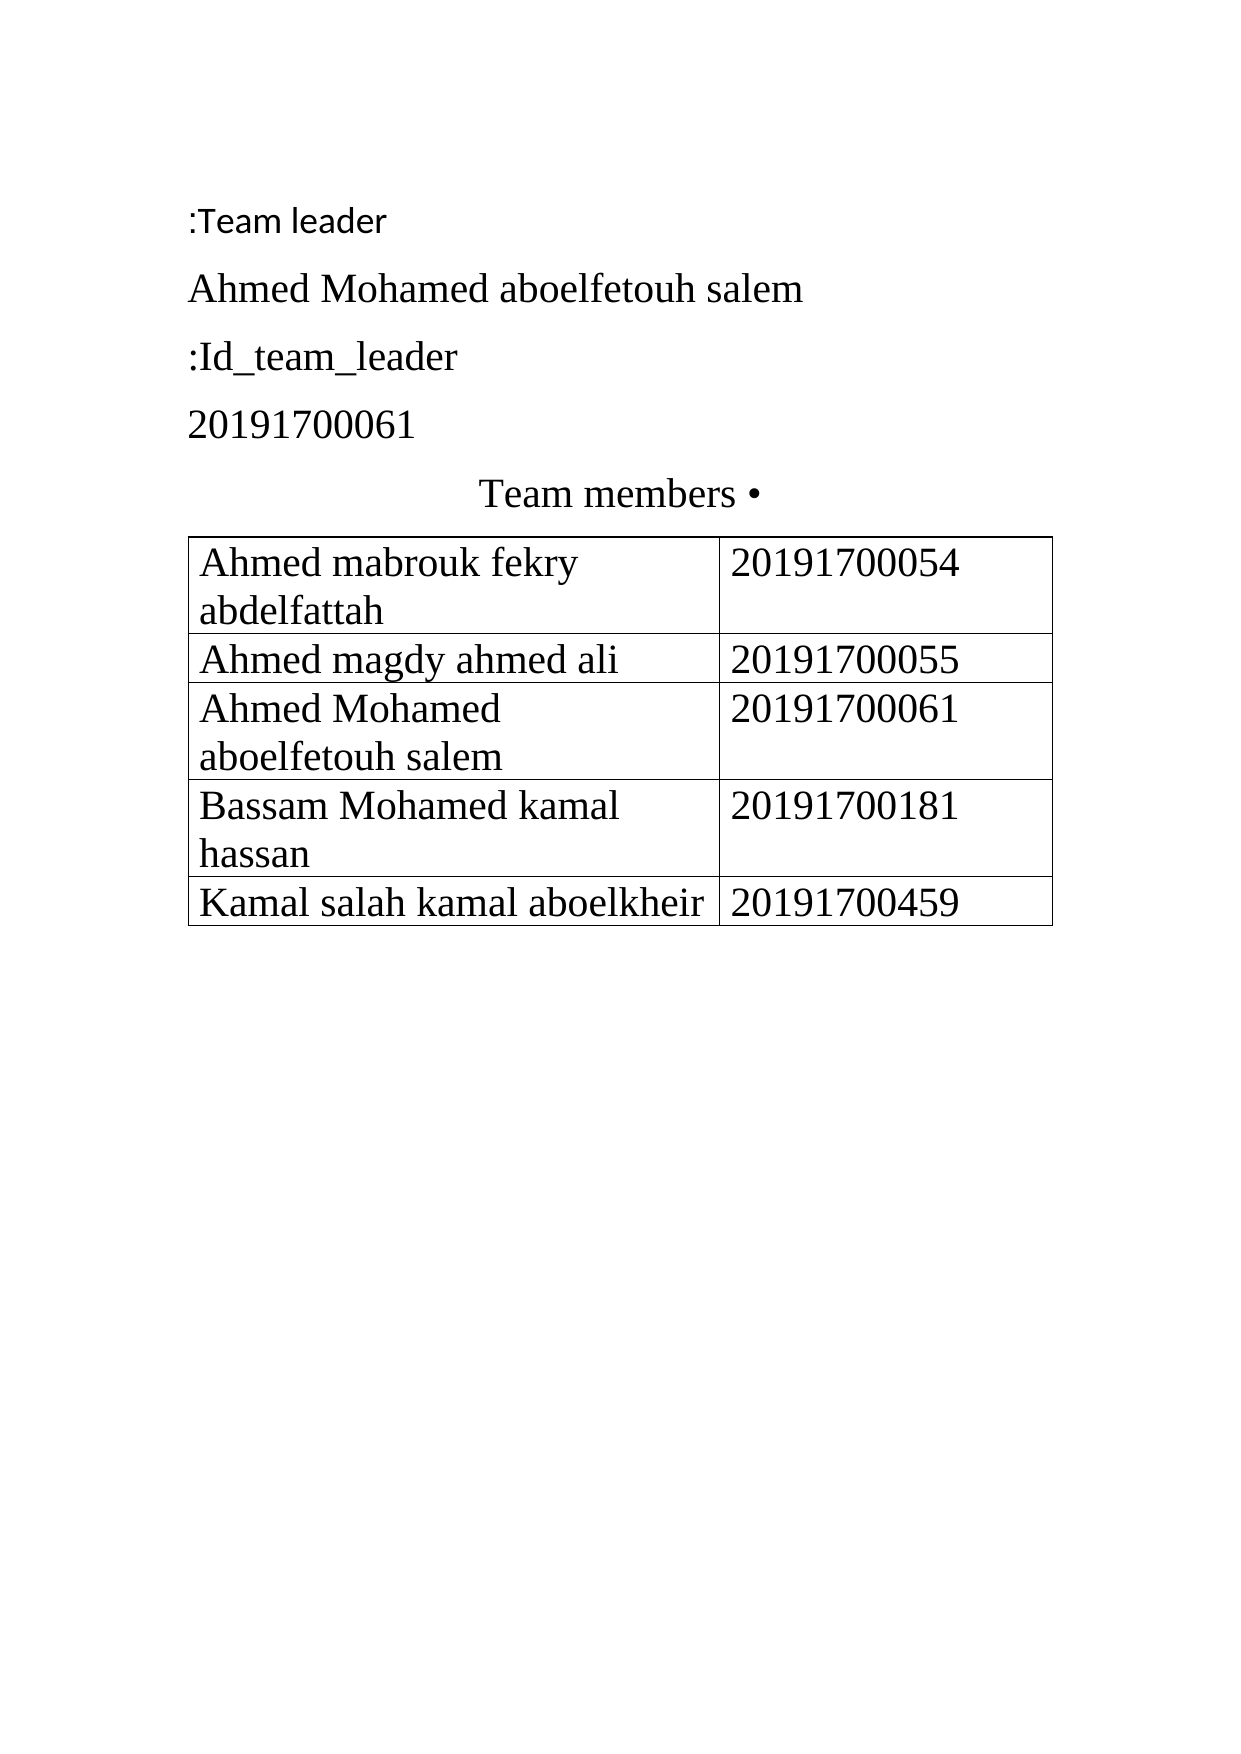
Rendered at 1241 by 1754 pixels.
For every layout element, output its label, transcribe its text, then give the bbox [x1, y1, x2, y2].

text Id_team_leader: [187, 331, 1053, 379]
table_cell Bassam Mohamed kamal hassan [189, 780, 719, 876]
text • Team members [187, 468, 1053, 516]
table_cell 20191700055 [720, 634, 1052, 682]
table_cell 20191700181 [720, 780, 1052, 876]
table_cell 20191700061 [720, 683, 1052, 779]
text Ahmed Mohamed aboelfetouh salem [187, 263, 1053, 311]
table_header 20191700054 [720, 538, 1052, 633]
table_cell Ahmed Mohamed aboelfetouh salem [189, 683, 719, 779]
text Team leader: [187, 197, 1053, 243]
table_cell 20191700459 [720, 877, 1052, 925]
table_cell Kamal salah kamal aboelkheir [189, 877, 719, 925]
table_header Ahmed mabrouk fekry abdelfattah [189, 538, 719, 633]
text 20191700061 [187, 400, 1053, 448]
table_cell Ahmed magdy ahmed ali [189, 634, 719, 682]
